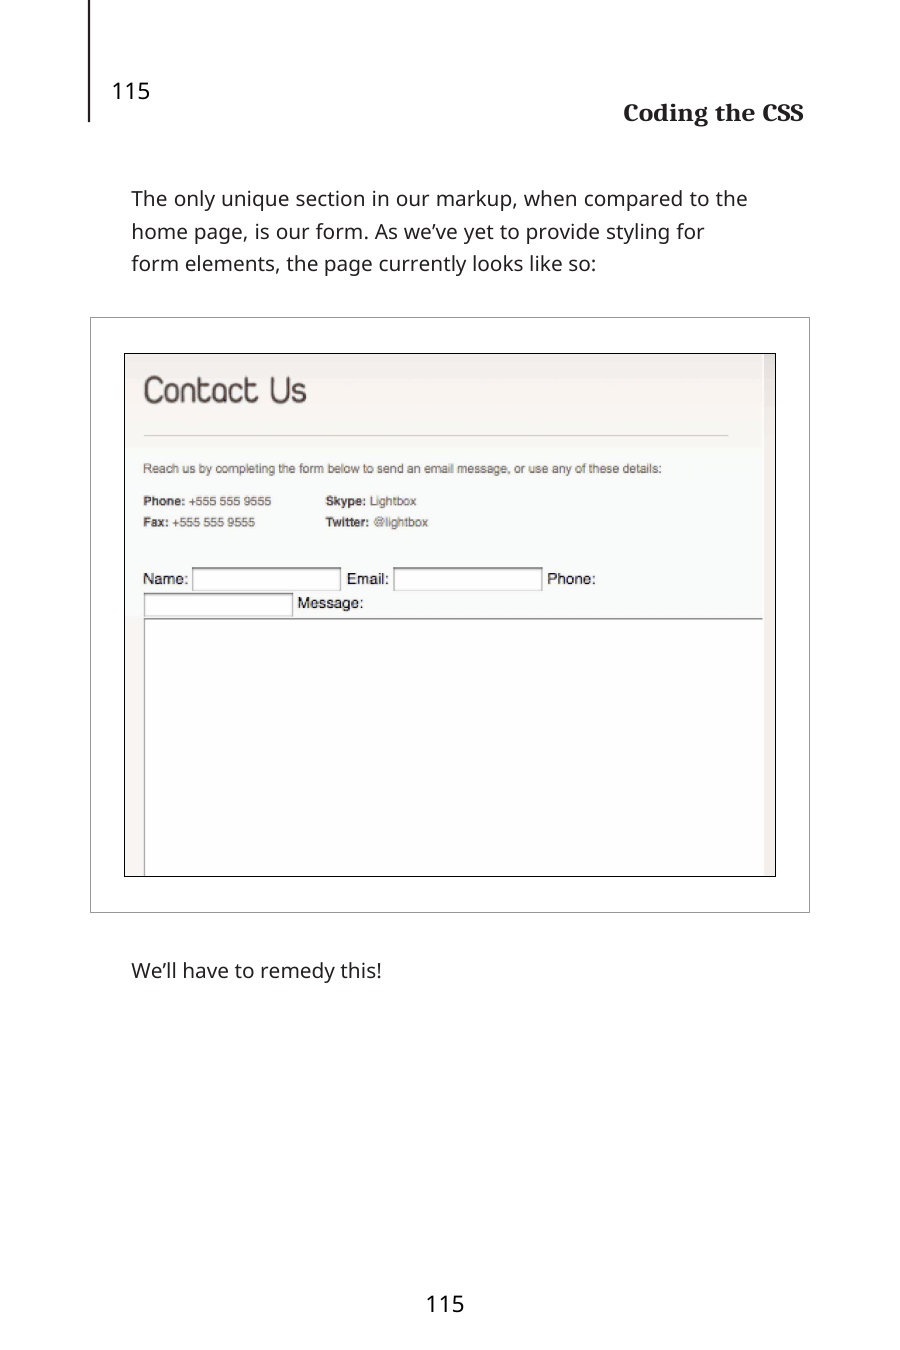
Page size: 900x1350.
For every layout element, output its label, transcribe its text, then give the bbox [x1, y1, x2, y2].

text We’ll have to remedy this! [131, 956, 889, 984]
picture [125, 354, 775, 876]
text The only unique section in our markup, when compared to the home page, is our form. As we’ve yet to provide styling for form elements, the page currently looks like so: [131, 184, 755, 278]
